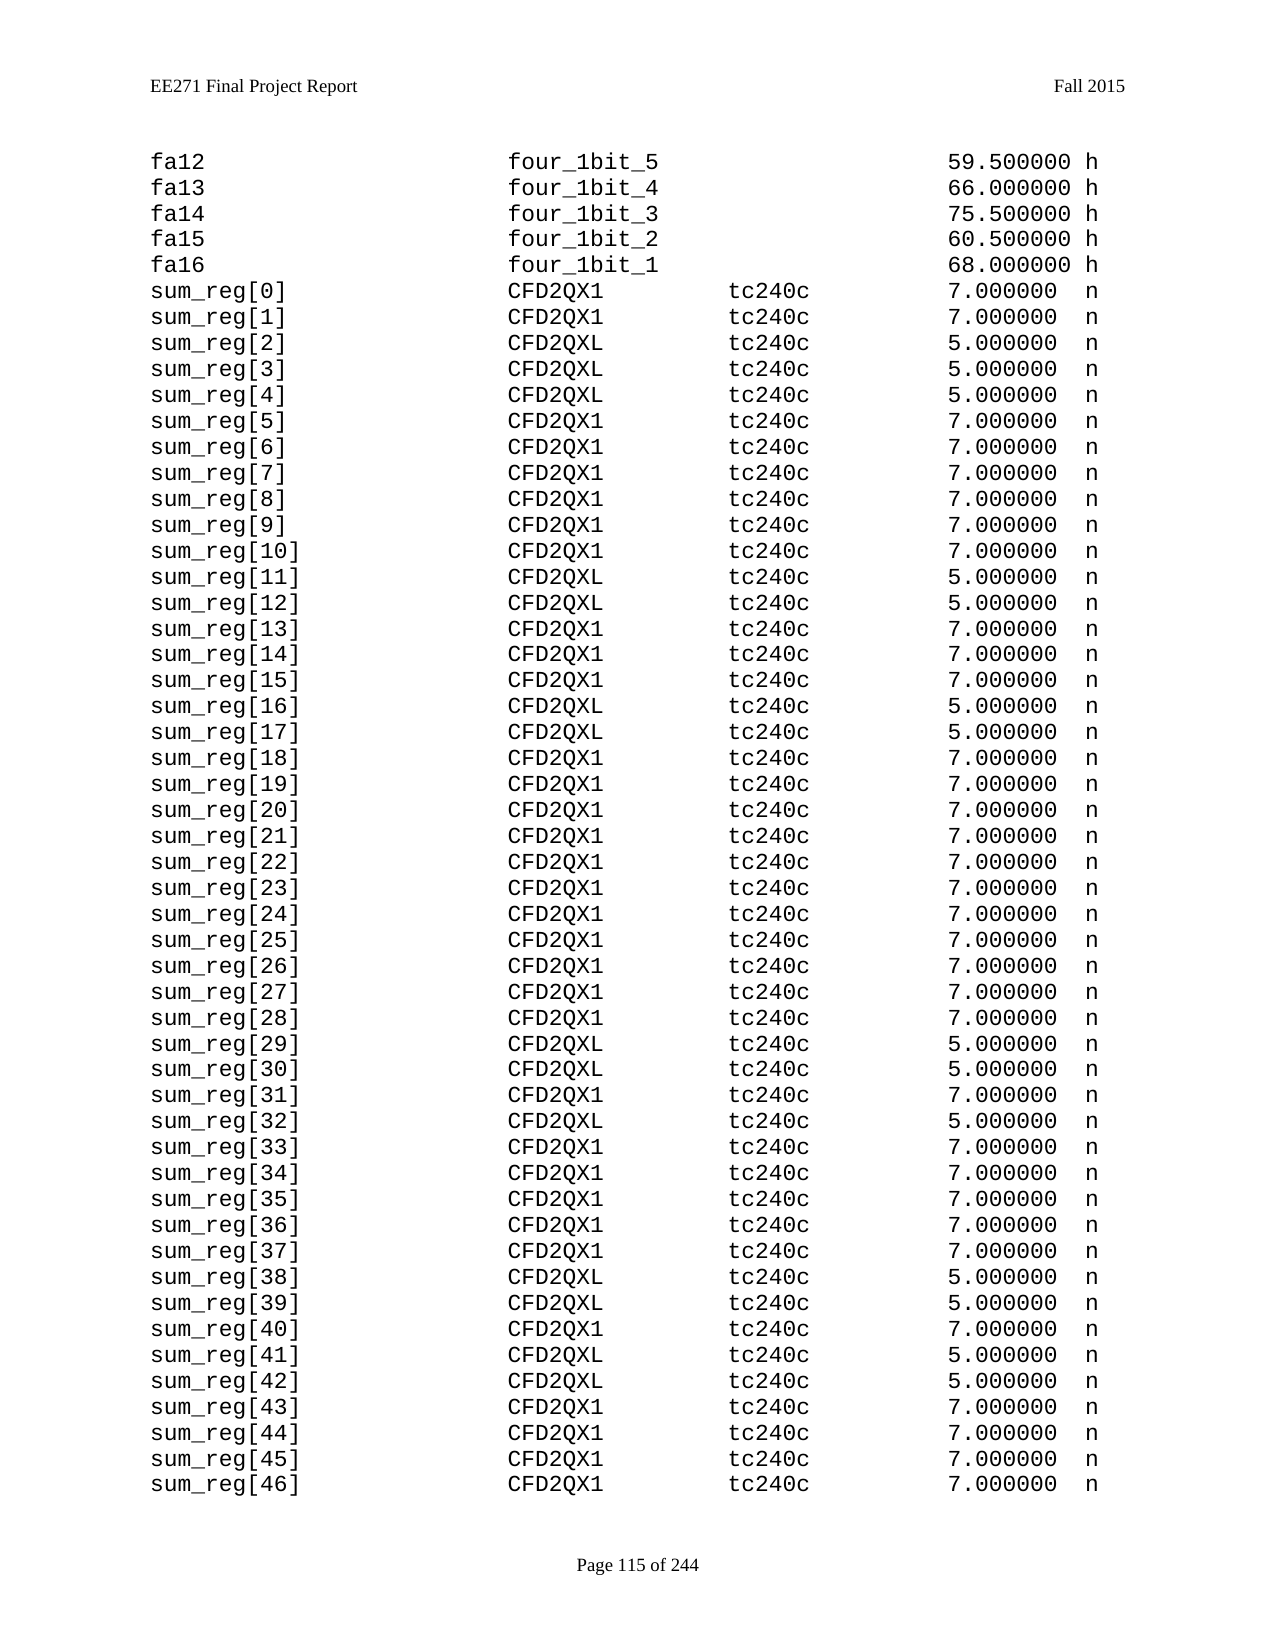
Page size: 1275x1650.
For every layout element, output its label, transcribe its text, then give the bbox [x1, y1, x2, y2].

text fa15 four_1bit_2 60.500000 h [150, 228, 1125, 254]
text sum_reg[8] CFD2QX1 tc240c 7.000000 n [150, 487, 1125, 513]
text sum_reg[11] CFD2QXL tc240c 5.000000 n [150, 565, 1125, 591]
text sum_reg[19] CFD2QX1 tc240c 7.000000 n [150, 772, 1125, 798]
text sum_reg[0] CFD2QX1 tc240c 7.000000 n [150, 280, 1125, 306]
text sum_reg[13] CFD2QX1 tc240c 7.000000 n [150, 617, 1125, 643]
text sum_reg[20] CFD2QX1 tc240c 7.000000 n [150, 798, 1125, 824]
text sum_reg[6] CFD2QX1 tc240c 7.000000 n [150, 435, 1125, 461]
text fa12 four_1bit_5 59.500000 h [150, 150, 1125, 176]
text sum_reg[7] CFD2QX1 tc240c 7.000000 n [150, 461, 1125, 487]
text sum_reg[14] CFD2QX1 tc240c 7.000000 n [150, 643, 1125, 669]
text sum_reg[15] CFD2QX1 tc240c 7.000000 n [150, 669, 1125, 695]
text sum_reg[16] CFD2QXL tc240c 5.000000 n [150, 695, 1125, 721]
text sum_reg[17] CFD2QXL tc240c 5.000000 n [150, 721, 1125, 747]
text sum_reg[10] CFD2QX1 tc240c 7.000000 n [150, 539, 1125, 565]
text fa16 four_1bit_1 68.000000 h [150, 254, 1125, 280]
text sum_reg[4] CFD2QXL tc240c 5.000000 n [150, 383, 1125, 409]
text sum_reg[18] CFD2QX1 tc240c 7.000000 n [150, 747, 1125, 772]
text fa13 four_1bit_4 66.000000 h [150, 176, 1125, 202]
text sum_reg[1] CFD2QX1 tc240c 7.000000 n [150, 306, 1125, 332]
text sum_reg[9] CFD2QX1 tc240c 7.000000 n [150, 513, 1125, 539]
text sum_reg[5] CFD2QX1 tc240c 7.000000 n [150, 409, 1125, 435]
text fa14 four_1bit_3 75.500000 h [150, 202, 1125, 228]
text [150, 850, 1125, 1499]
text sum_reg[21] CFD2QX1 tc240c 7.000000 n [150, 824, 1125, 850]
text sum_reg[3] CFD2QXL tc240c 5.000000 n [150, 357, 1125, 383]
text sum_reg[12] CFD2QXL tc240c 5.000000 n [150, 591, 1125, 617]
text sum_reg[2] CFD2QXL tc240c 5.000000 n [150, 332, 1125, 357]
